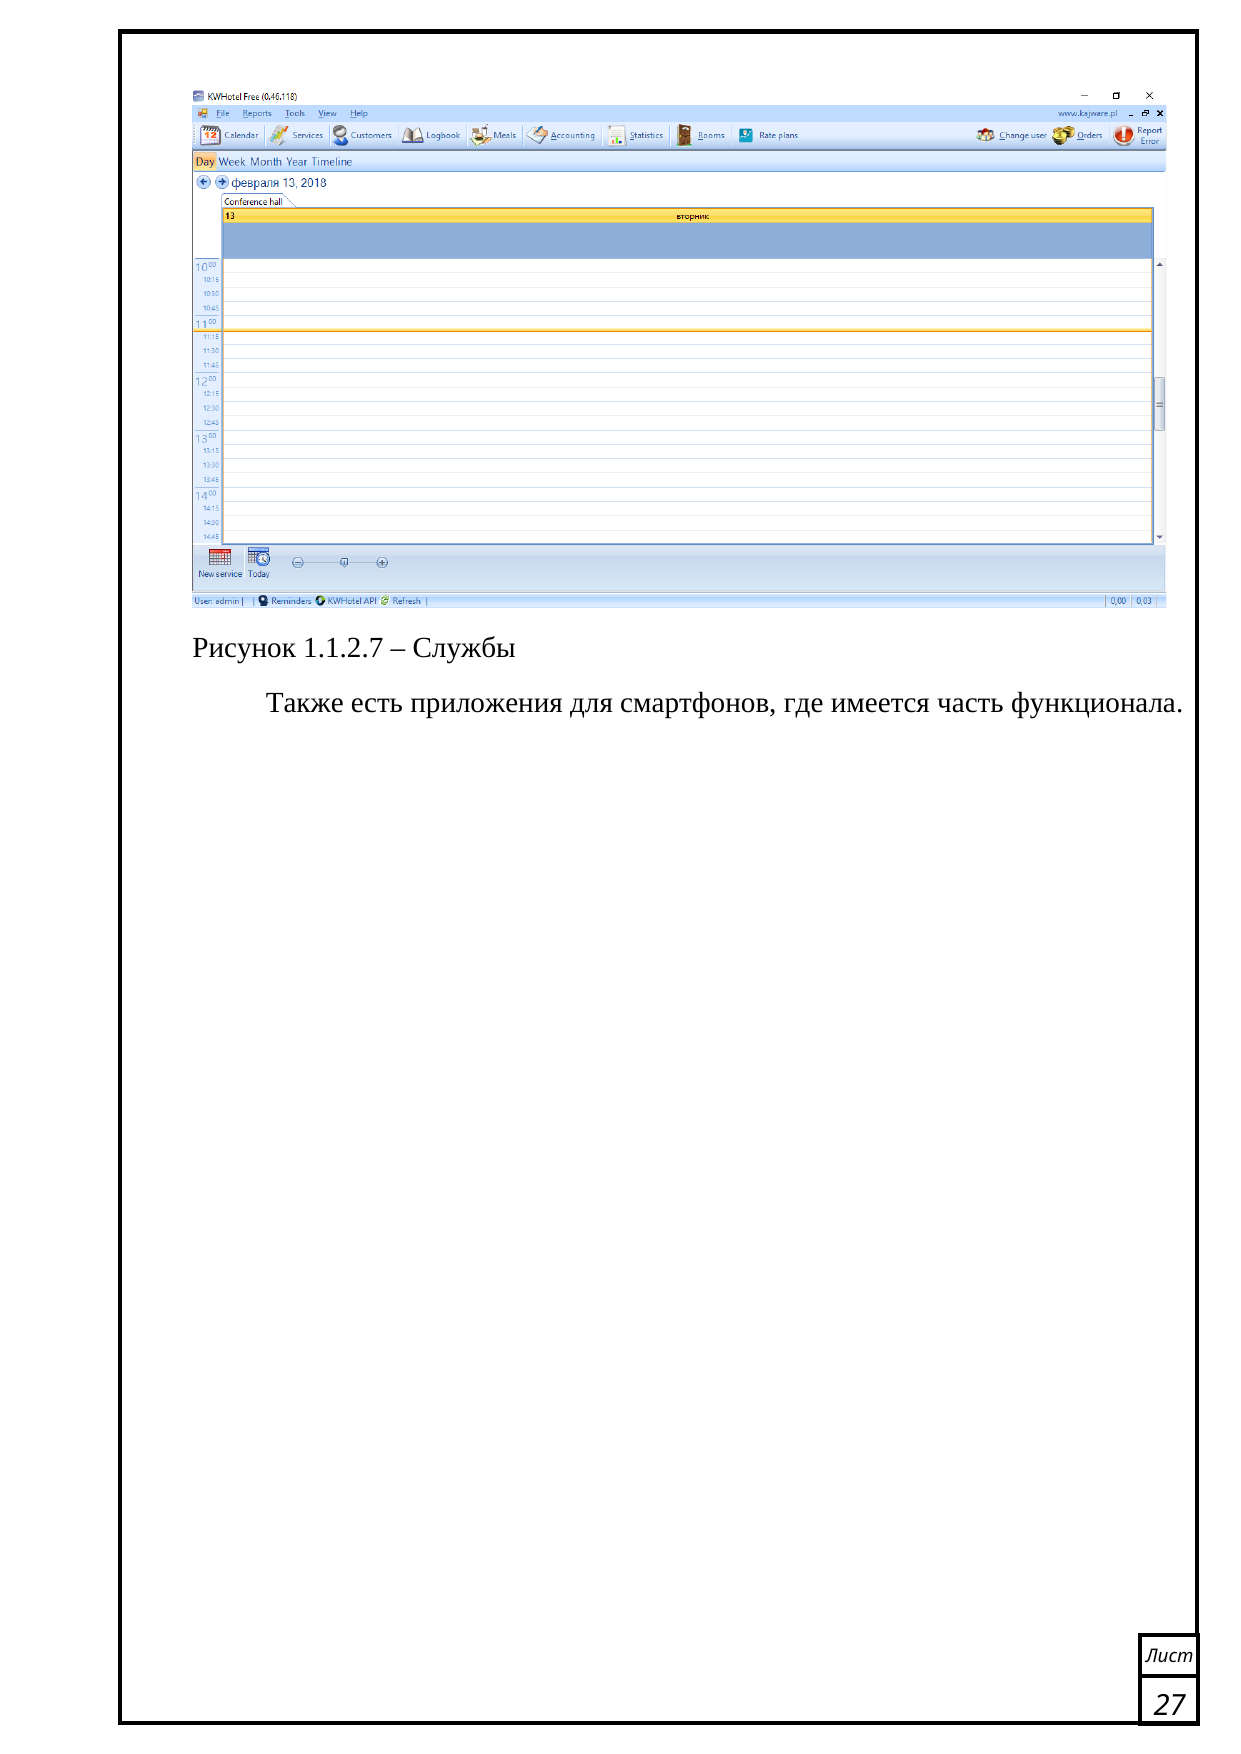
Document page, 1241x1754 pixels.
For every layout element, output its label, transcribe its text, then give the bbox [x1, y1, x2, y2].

text Также есть приложения для смартфонов, где имеется часть функционала. [118, 685, 1196, 719]
picture [192, 88, 1167, 608]
text Рисунок 1.1.2.7 – Службы [118, 630, 1196, 663]
